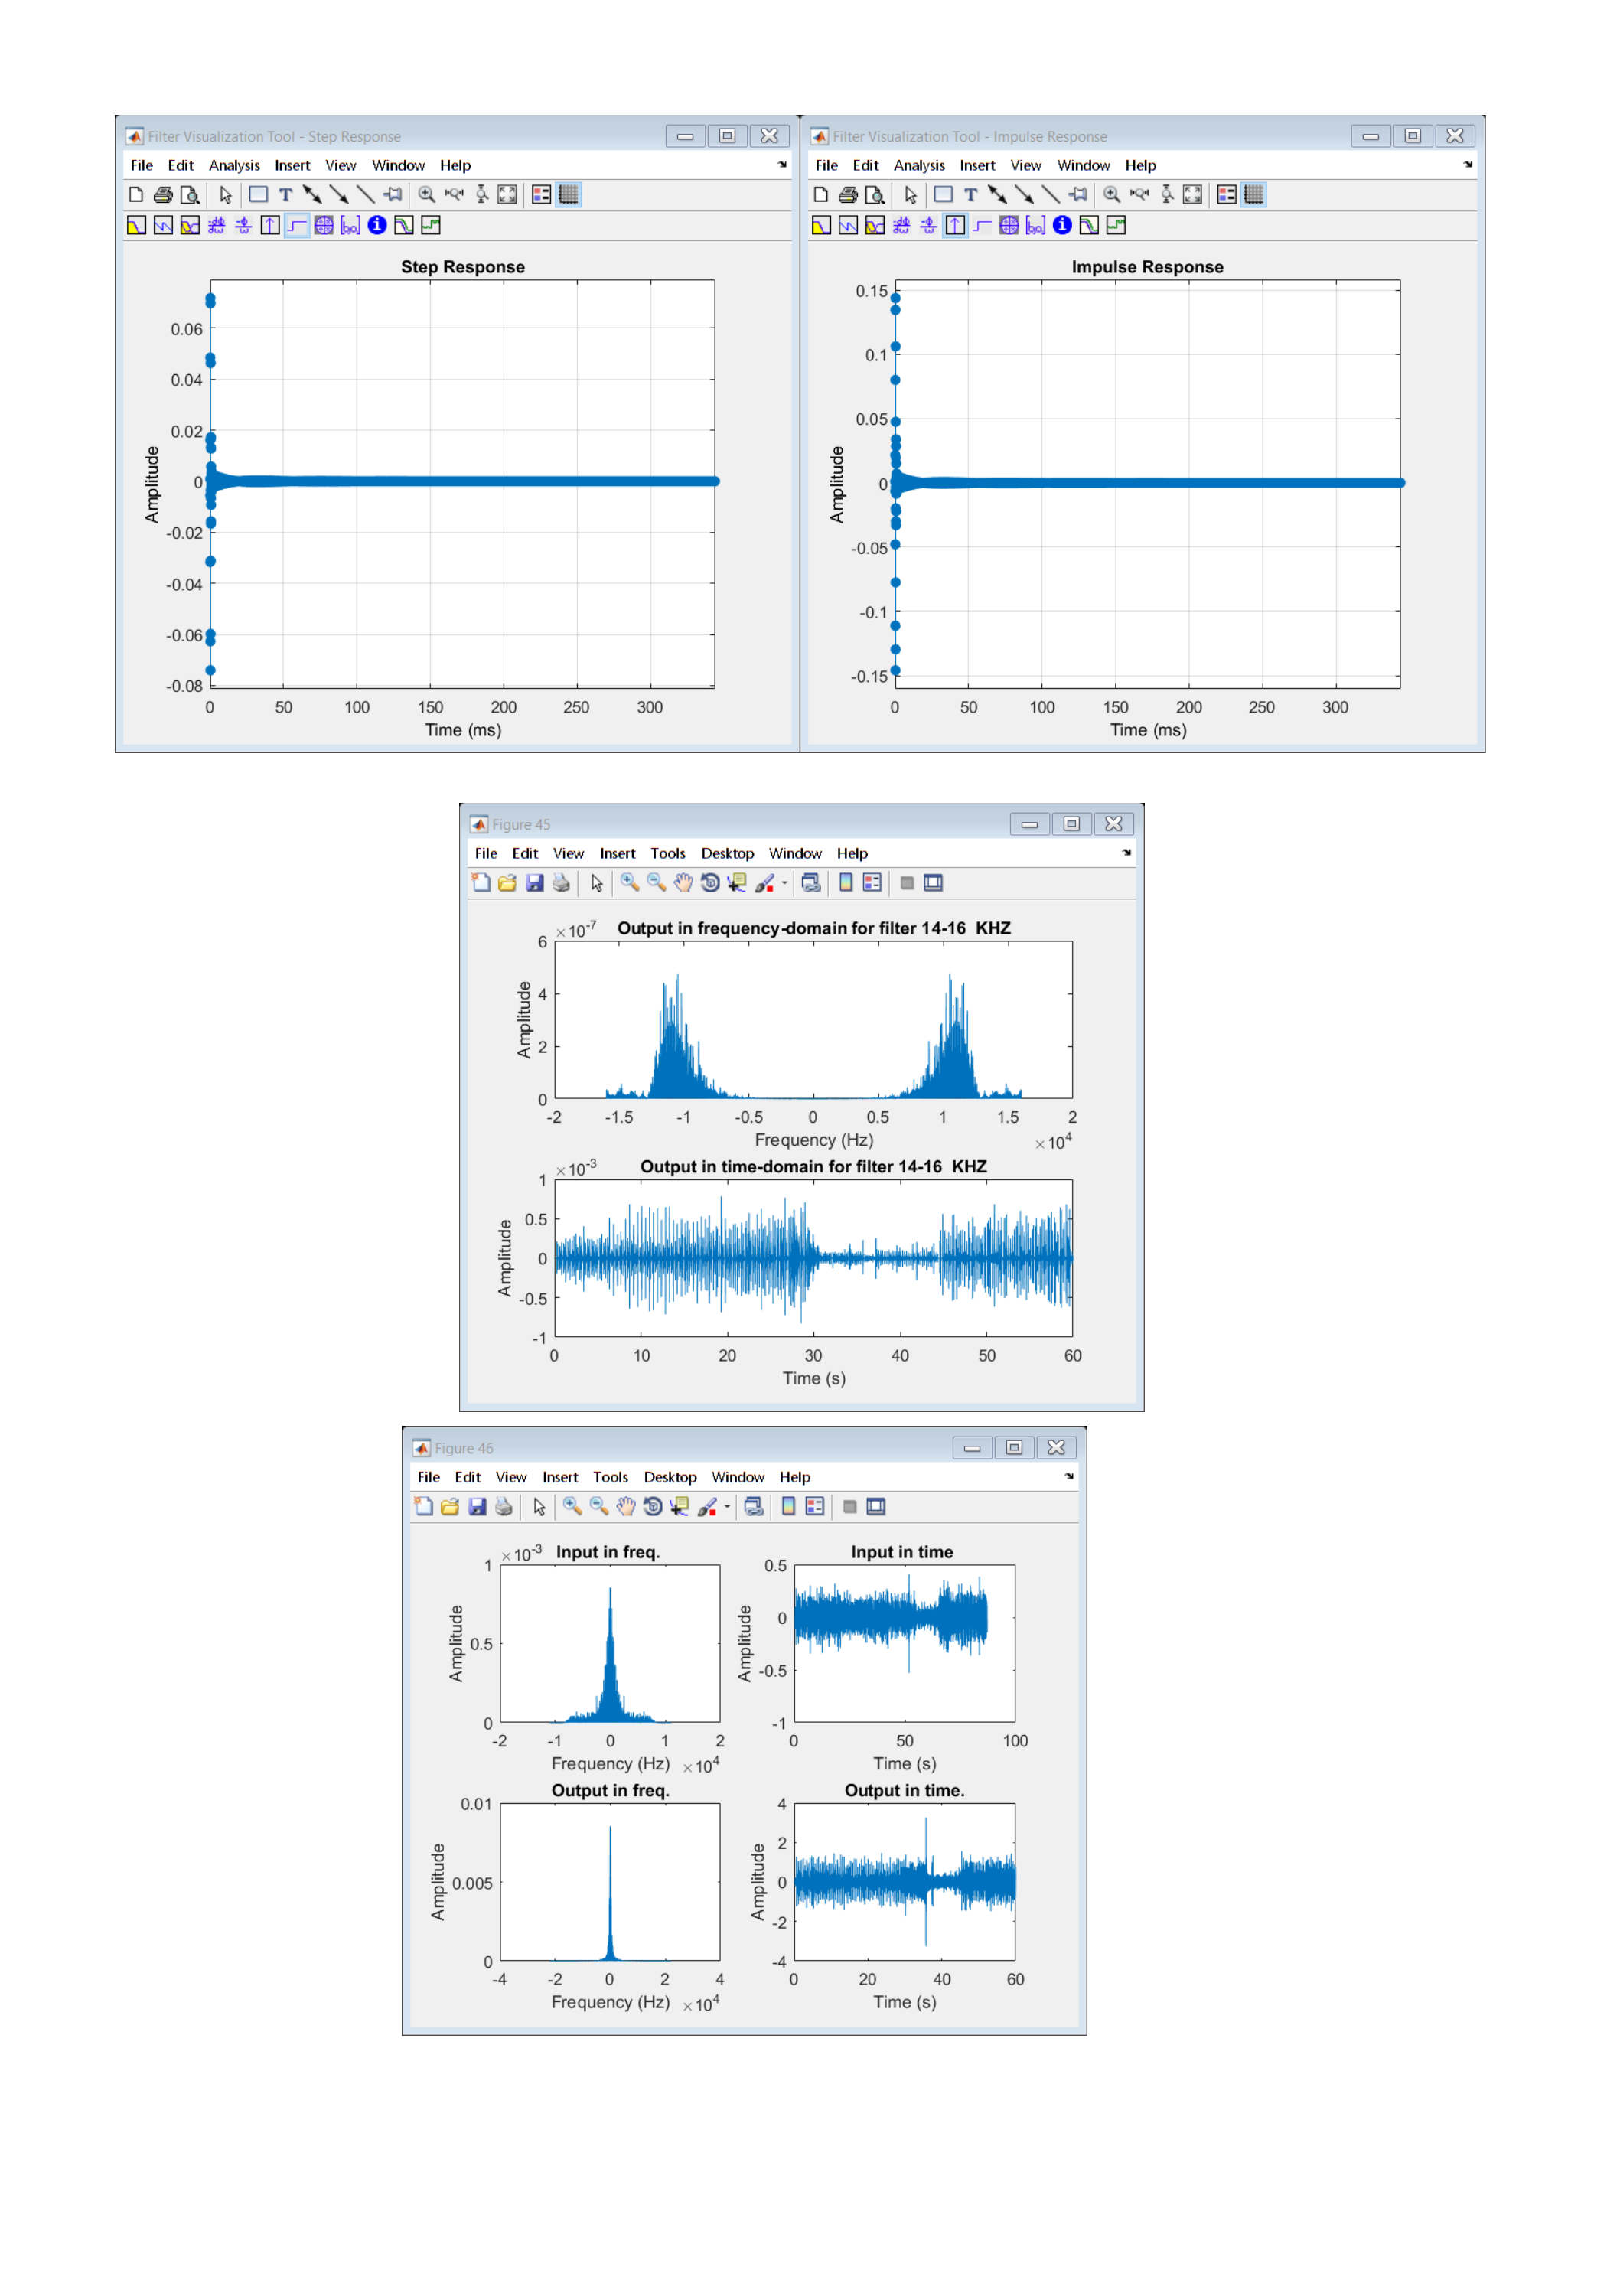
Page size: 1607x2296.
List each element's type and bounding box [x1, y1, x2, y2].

picture [459, 803, 1145, 1412]
picture [402, 1426, 1087, 2036]
picture [115, 115, 1486, 753]
